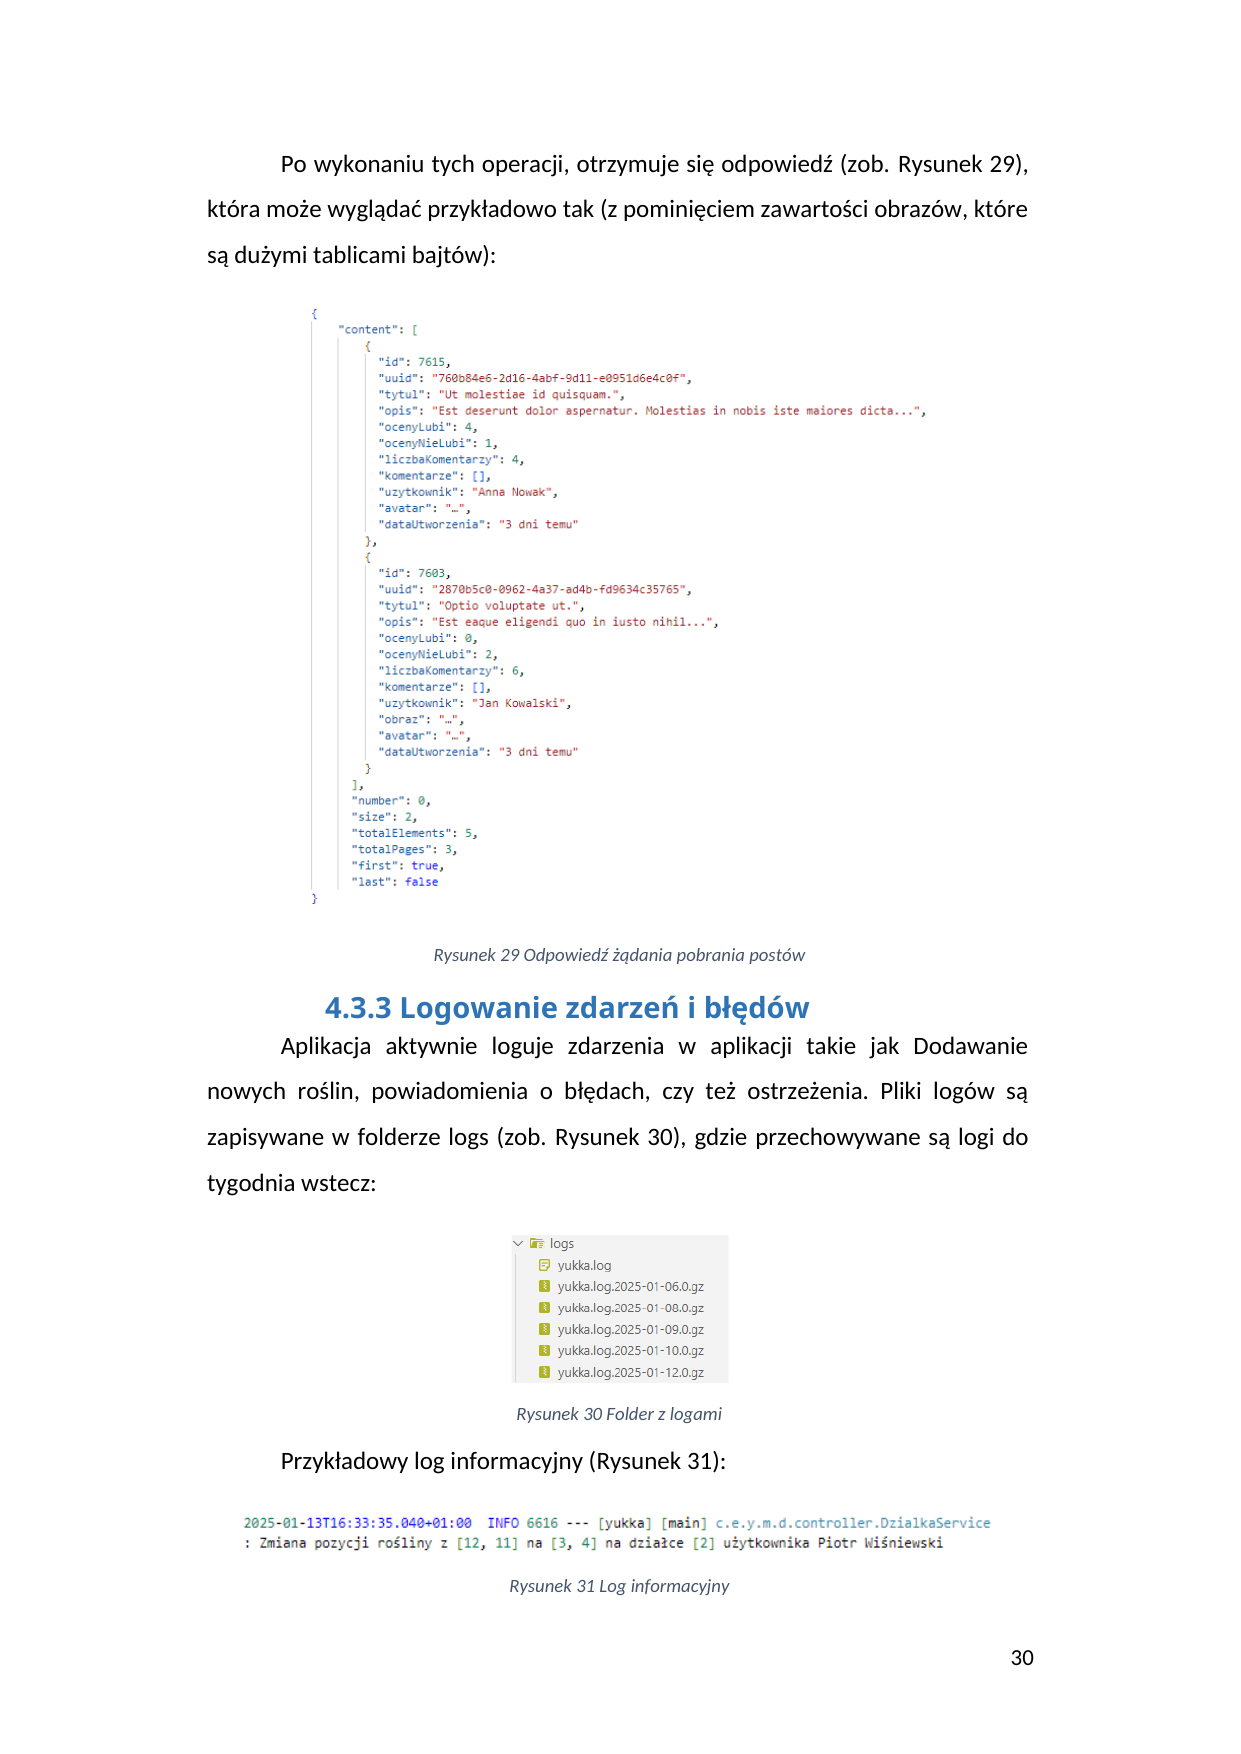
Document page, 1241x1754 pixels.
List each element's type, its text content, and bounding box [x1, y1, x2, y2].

text Rysunek 30 Folder z logami [207, 1402, 1033, 1425]
text Przykładowy log informacyjny (Rysunek 31): [207, 1446, 1029, 1476]
text Rysunek 31 Log informacyjny [207, 1574, 1033, 1597]
picture [240, 1514, 1004, 1554]
subtitle Logowanie zdarzeń i błędów [295, 987, 1033, 1027]
text Rysunek 29 Odpowiedź żądania pobrania postów [207, 943, 1033, 966]
picture [305, 307, 931, 906]
text Po wykonaniu tych operacji, otrzymuje się odpowiedź (zob. Rysunek 29), która może wyglądać przykładowo tak (z pominięciem zawartości obrazów, które są dużymi tablicami bajtów): [207, 148, 1029, 270]
text Aplikacja aktywnie loguje zdarzenia w aplikacji takie jak Dodawanie nowych roślin, powiadomienia o błędach, czy też ostrzeżenia. Pliki logów są zapisywane w folderze logs (zob. Rysunek 30), gdzie przechowywane są logi do tygodnia wstecz: [207, 1030, 1029, 1197]
picture [511, 1235, 729, 1383]
